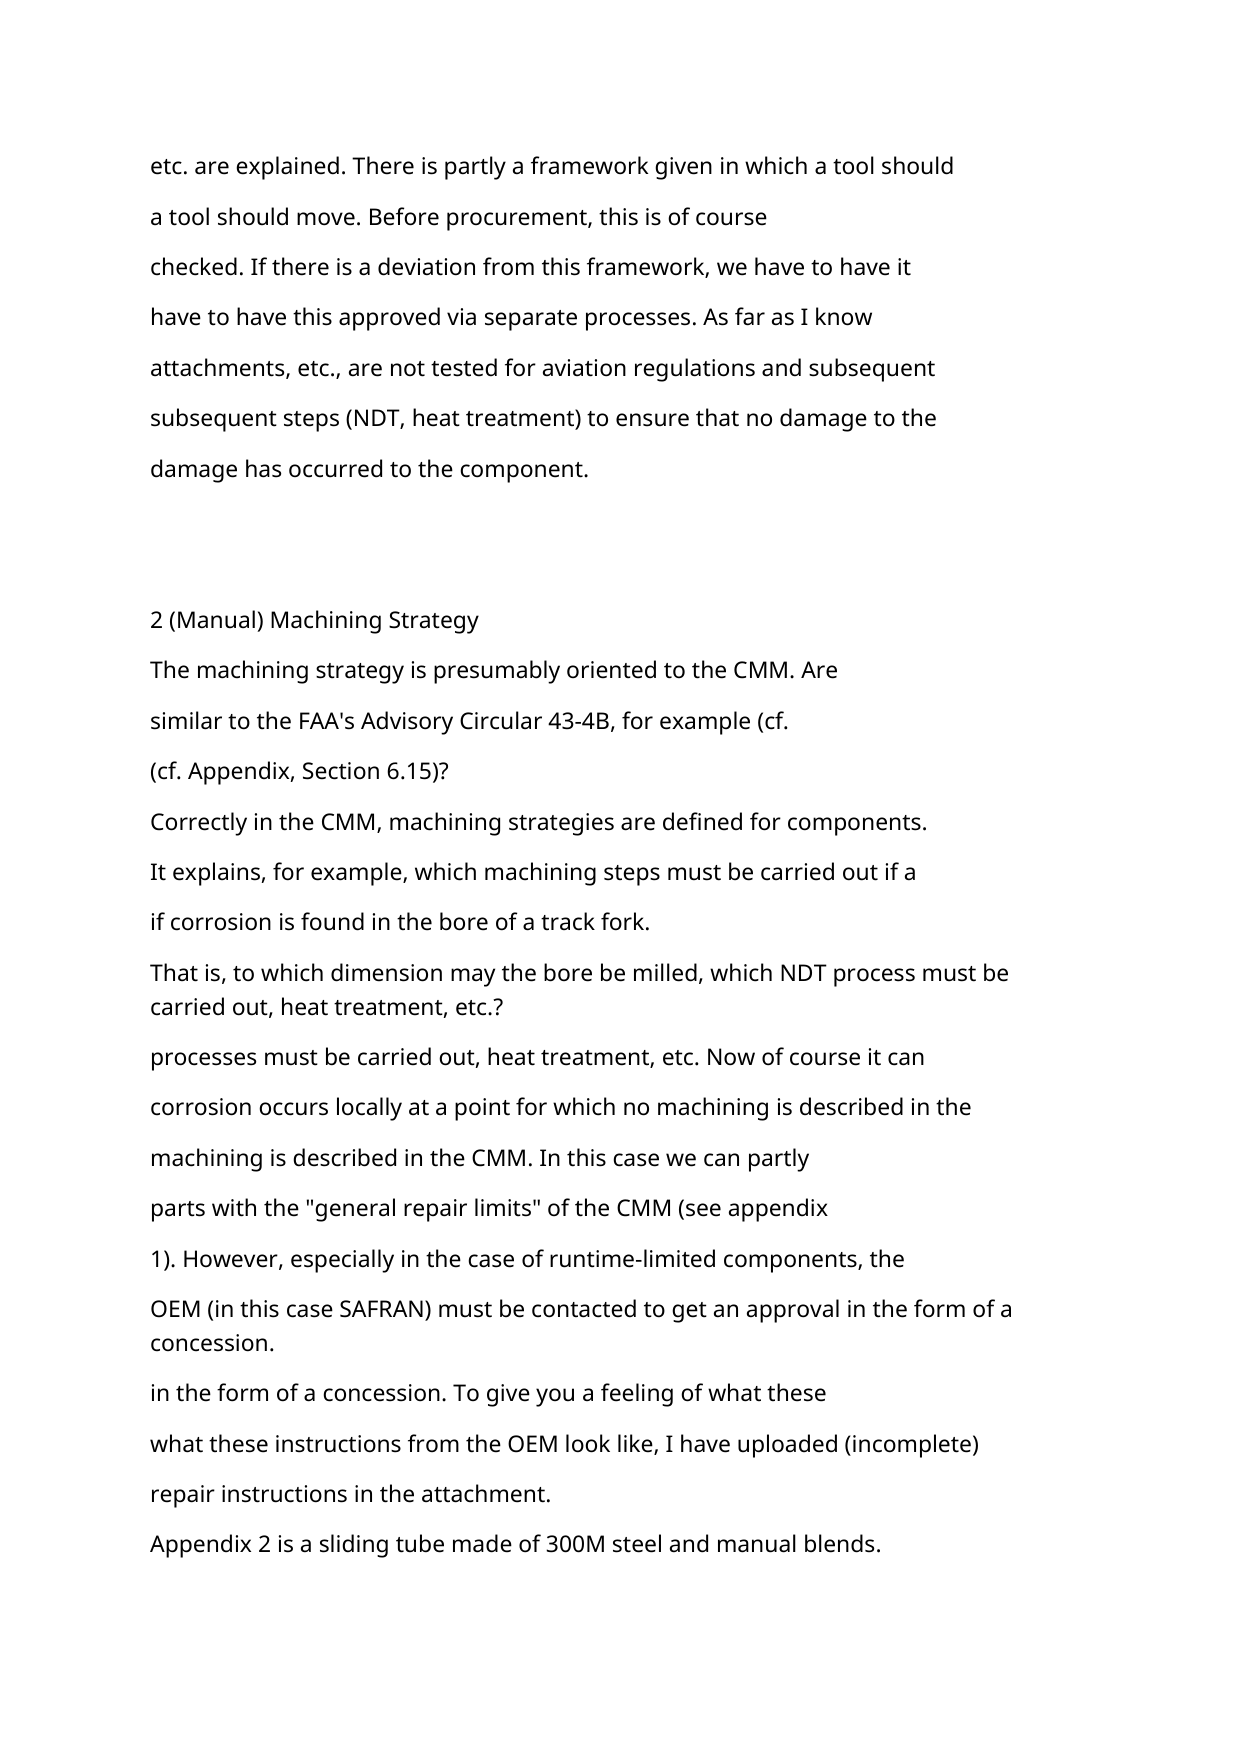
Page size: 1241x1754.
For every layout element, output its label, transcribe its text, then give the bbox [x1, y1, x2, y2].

text parts with the "general repair limits" of the CMM (see appendix [150, 1192, 1090, 1223]
text 1). However, especially in the case of runtime-limited components, the [150, 1242, 1090, 1274]
text etc. are explained. There is partly a framework given in which a tool should [150, 150, 1090, 181]
text Appendix 2 is a sliding tube made of 300M steel and manual blends. [150, 1528, 1090, 1559]
text That is, to which dimension may the bore be milled, which NDT process must be carried out, heat treatment, etc.? [150, 957, 1090, 1022]
text what these instructions from the OEM look like, I have uploaded (incomplete) [150, 1427, 1090, 1459]
text in the form of a concession. To give you a feeling of what these [150, 1377, 1090, 1408]
text The machining strategy is presumably oriented to the CMM. Are [150, 654, 1090, 685]
text attachments, etc., are not tested for aviation regulations and subsequent [150, 352, 1090, 383]
text subsequent steps (NDT, heat treatment) to ensure that no damage to the [150, 402, 1090, 433]
text processes must be carried out, heat treatment, etc. Now of course it can [150, 1041, 1090, 1072]
text checked. If there is a deviation from this framework, we have to have it [150, 251, 1090, 282]
text corrosion occurs locally at a point for which no machining is described in the [150, 1091, 1090, 1122]
text similar to the FAA's Advisory Circular 43-4B, for example (cf. [150, 704, 1090, 736]
text It explains, for example, which machining steps must be carried out if a [150, 856, 1090, 887]
text machining is described in the CMM. In this case we can partly [150, 1142, 1090, 1173]
text OEM (in this case SAFRAN) must be contacted to get an approval in the form of a concession. [150, 1293, 1090, 1358]
text damage has occurred to the component. [150, 452, 1090, 484]
text a tool should move. Before procurement, this is of course [150, 200, 1090, 232]
text repair instructions in the attachment. [150, 1478, 1090, 1509]
text 2 (Manual) Machining Strategy [150, 604, 1090, 635]
text have to have this approved via separate processes. As far as I know [150, 301, 1090, 332]
text (cf. Appendix, Section 6.15)? [150, 755, 1090, 786]
text Correctly in the CMM, machining strategies are defined for components. [150, 805, 1090, 837]
text if corrosion is found in the bore of a track fork. [150, 906, 1090, 937]
